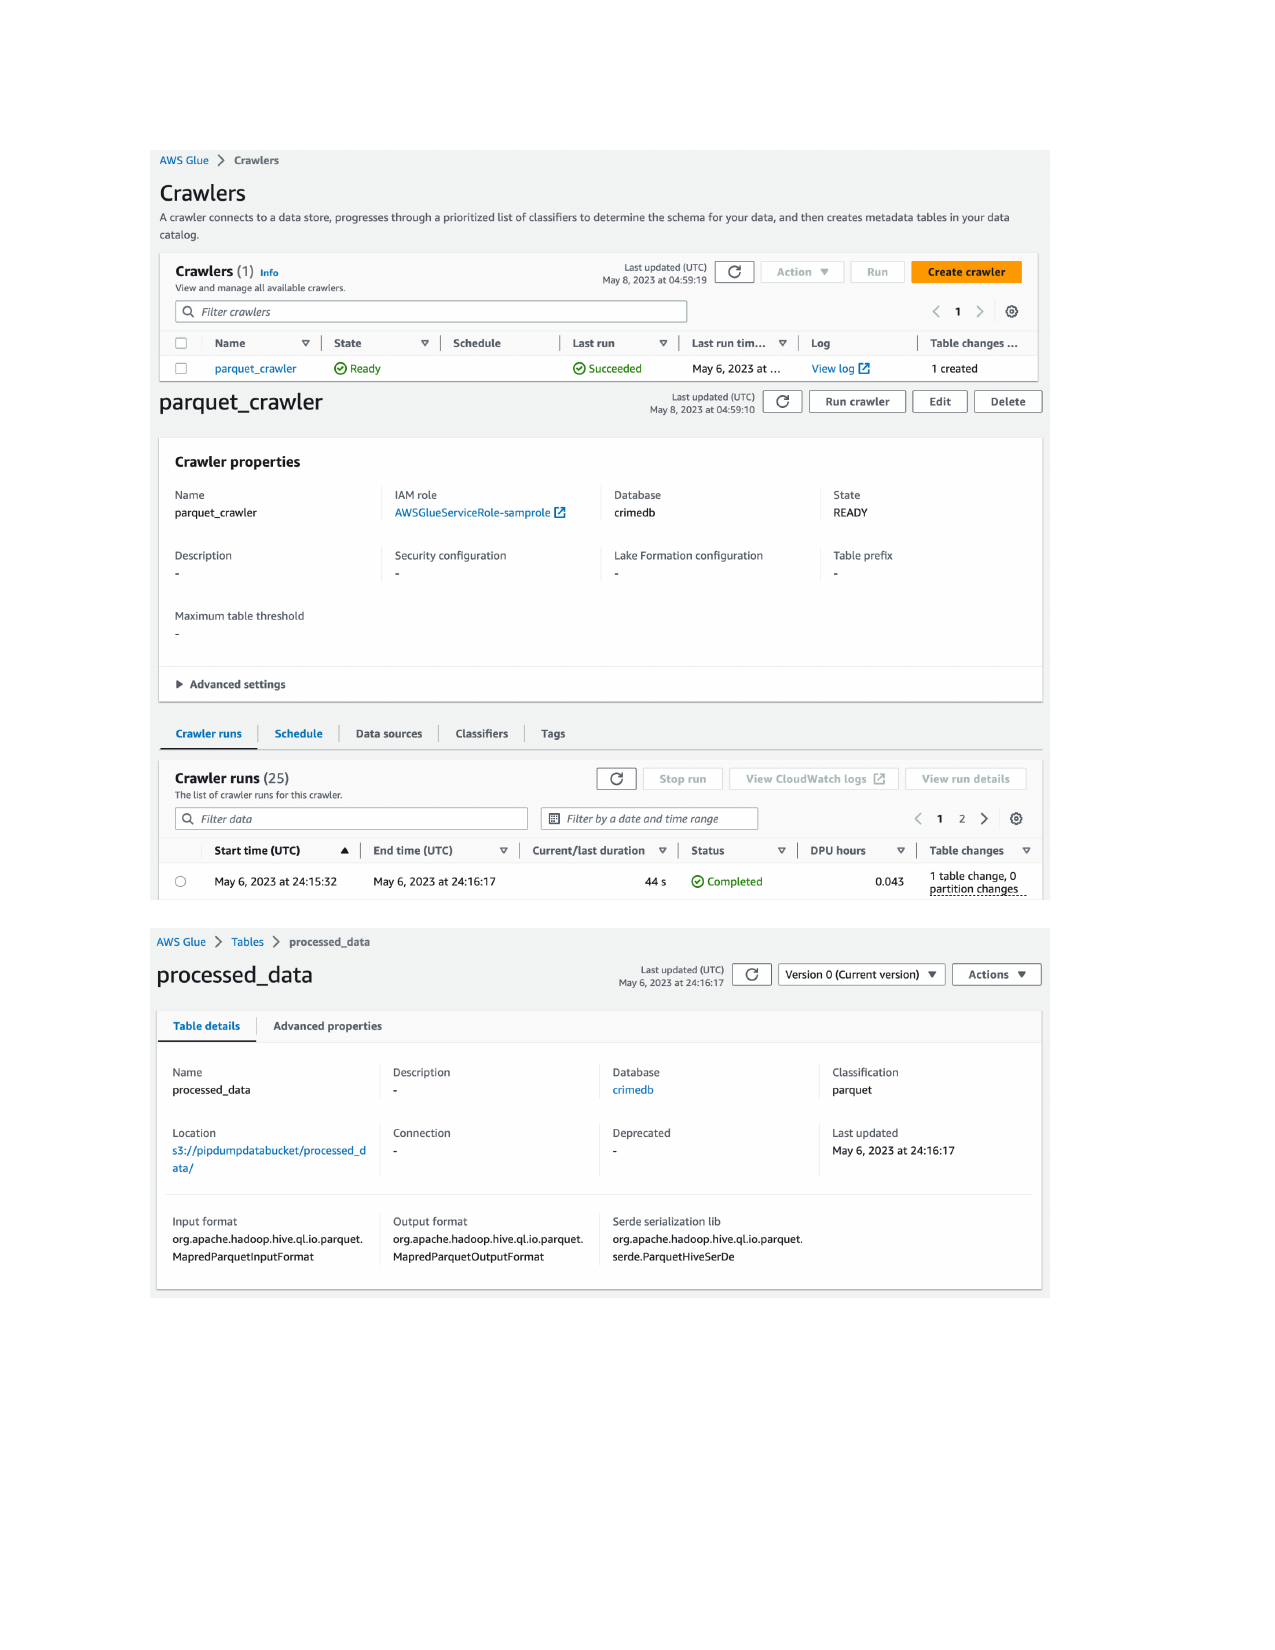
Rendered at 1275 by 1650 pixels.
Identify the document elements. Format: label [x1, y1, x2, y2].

picture [150, 150, 1050, 900]
picture [150, 928, 1050, 1298]
